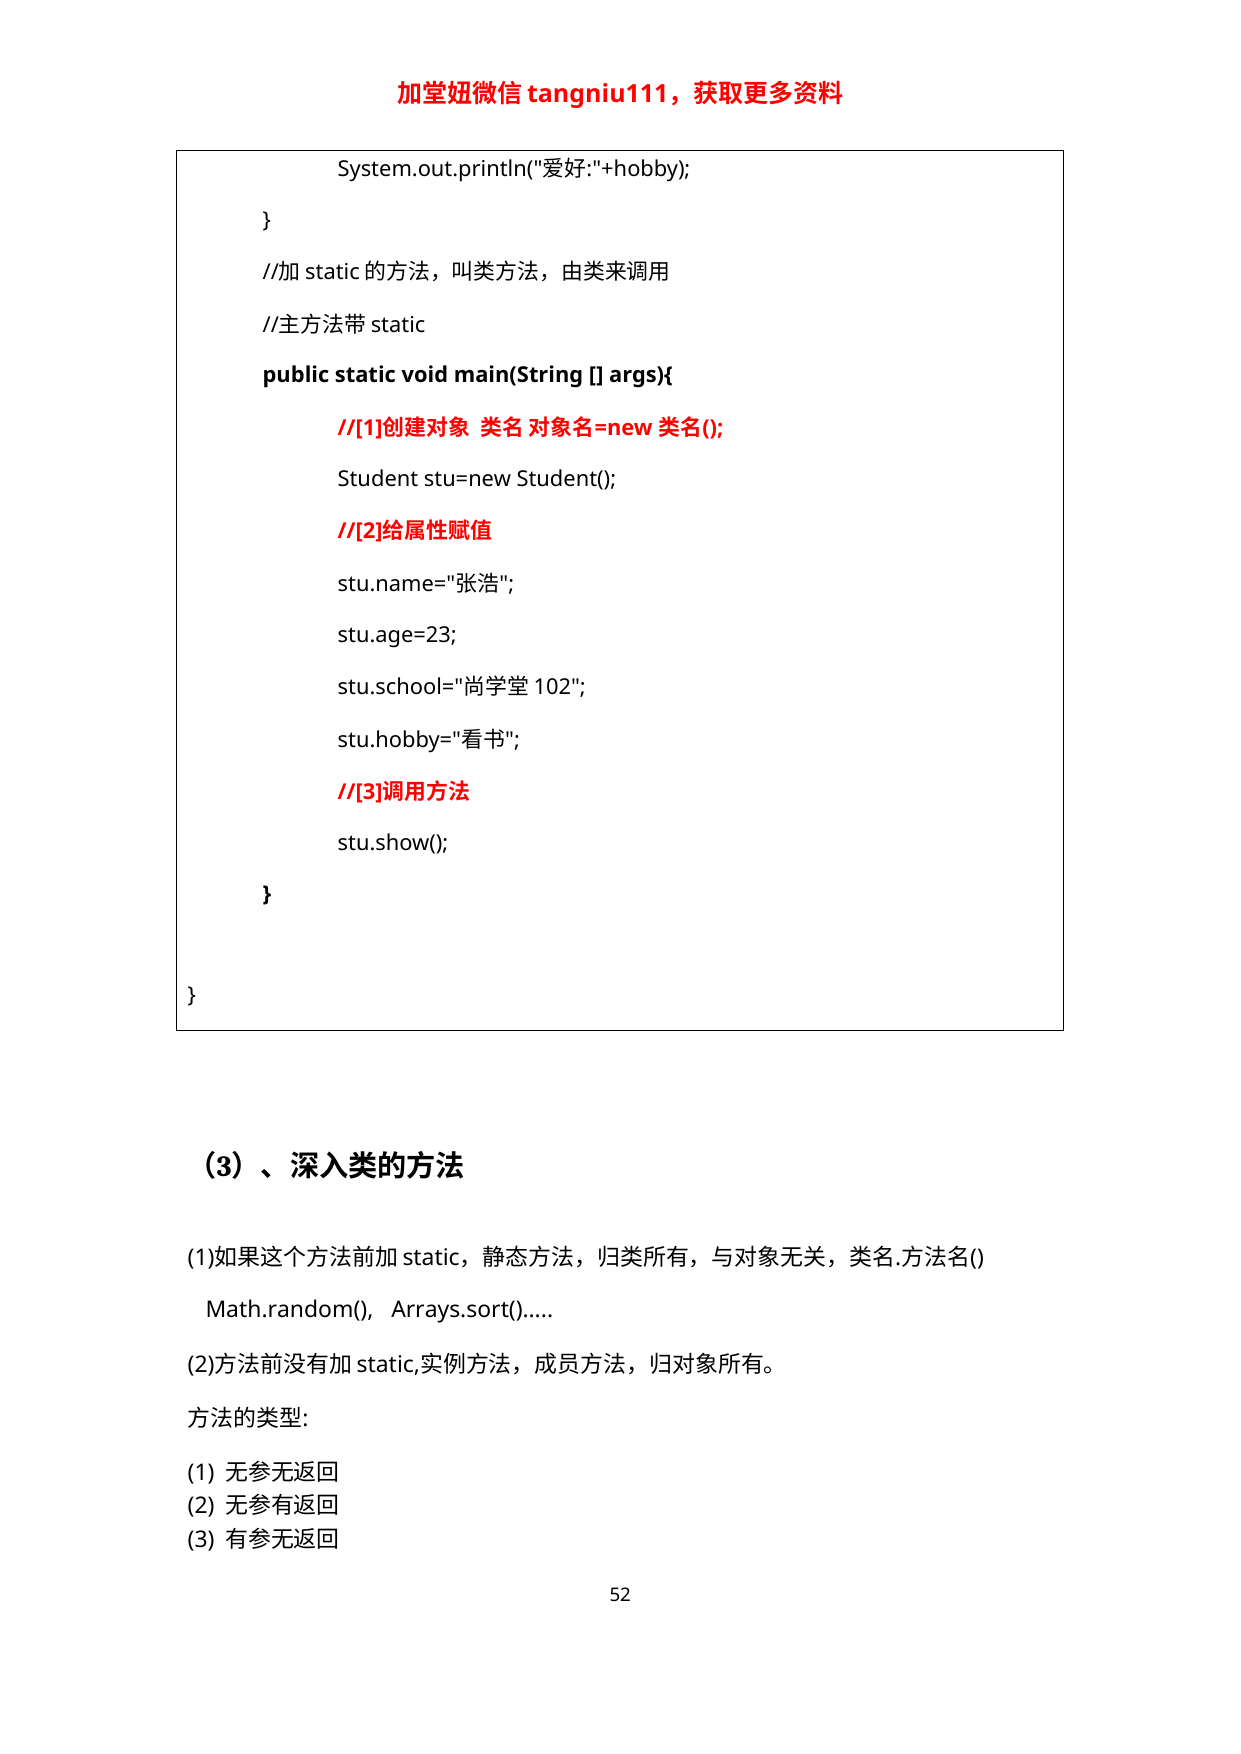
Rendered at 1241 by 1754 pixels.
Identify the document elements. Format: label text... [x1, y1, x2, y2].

list 无参无返回 [187, 1454, 1053, 1487]
list 无参有返回 [187, 1487, 1053, 1520]
text 方法的类型: [187, 1399, 1053, 1433]
text Math.random(), Arrays.sort()….. [187, 1293, 1053, 1324]
text (1)如果这个方法前加static，静态方法，归类所有，与对象无关，类名.方法名() [187, 1239, 1053, 1272]
text (2)方法前没有加static,实例方法，成员方法，归对象所有。 [187, 1345, 1053, 1379]
list 有参无返回 [187, 1520, 1053, 1554]
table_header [177, 151, 1063, 1029]
subtitle （3）、深入类的方法 [187, 1143, 1053, 1185]
